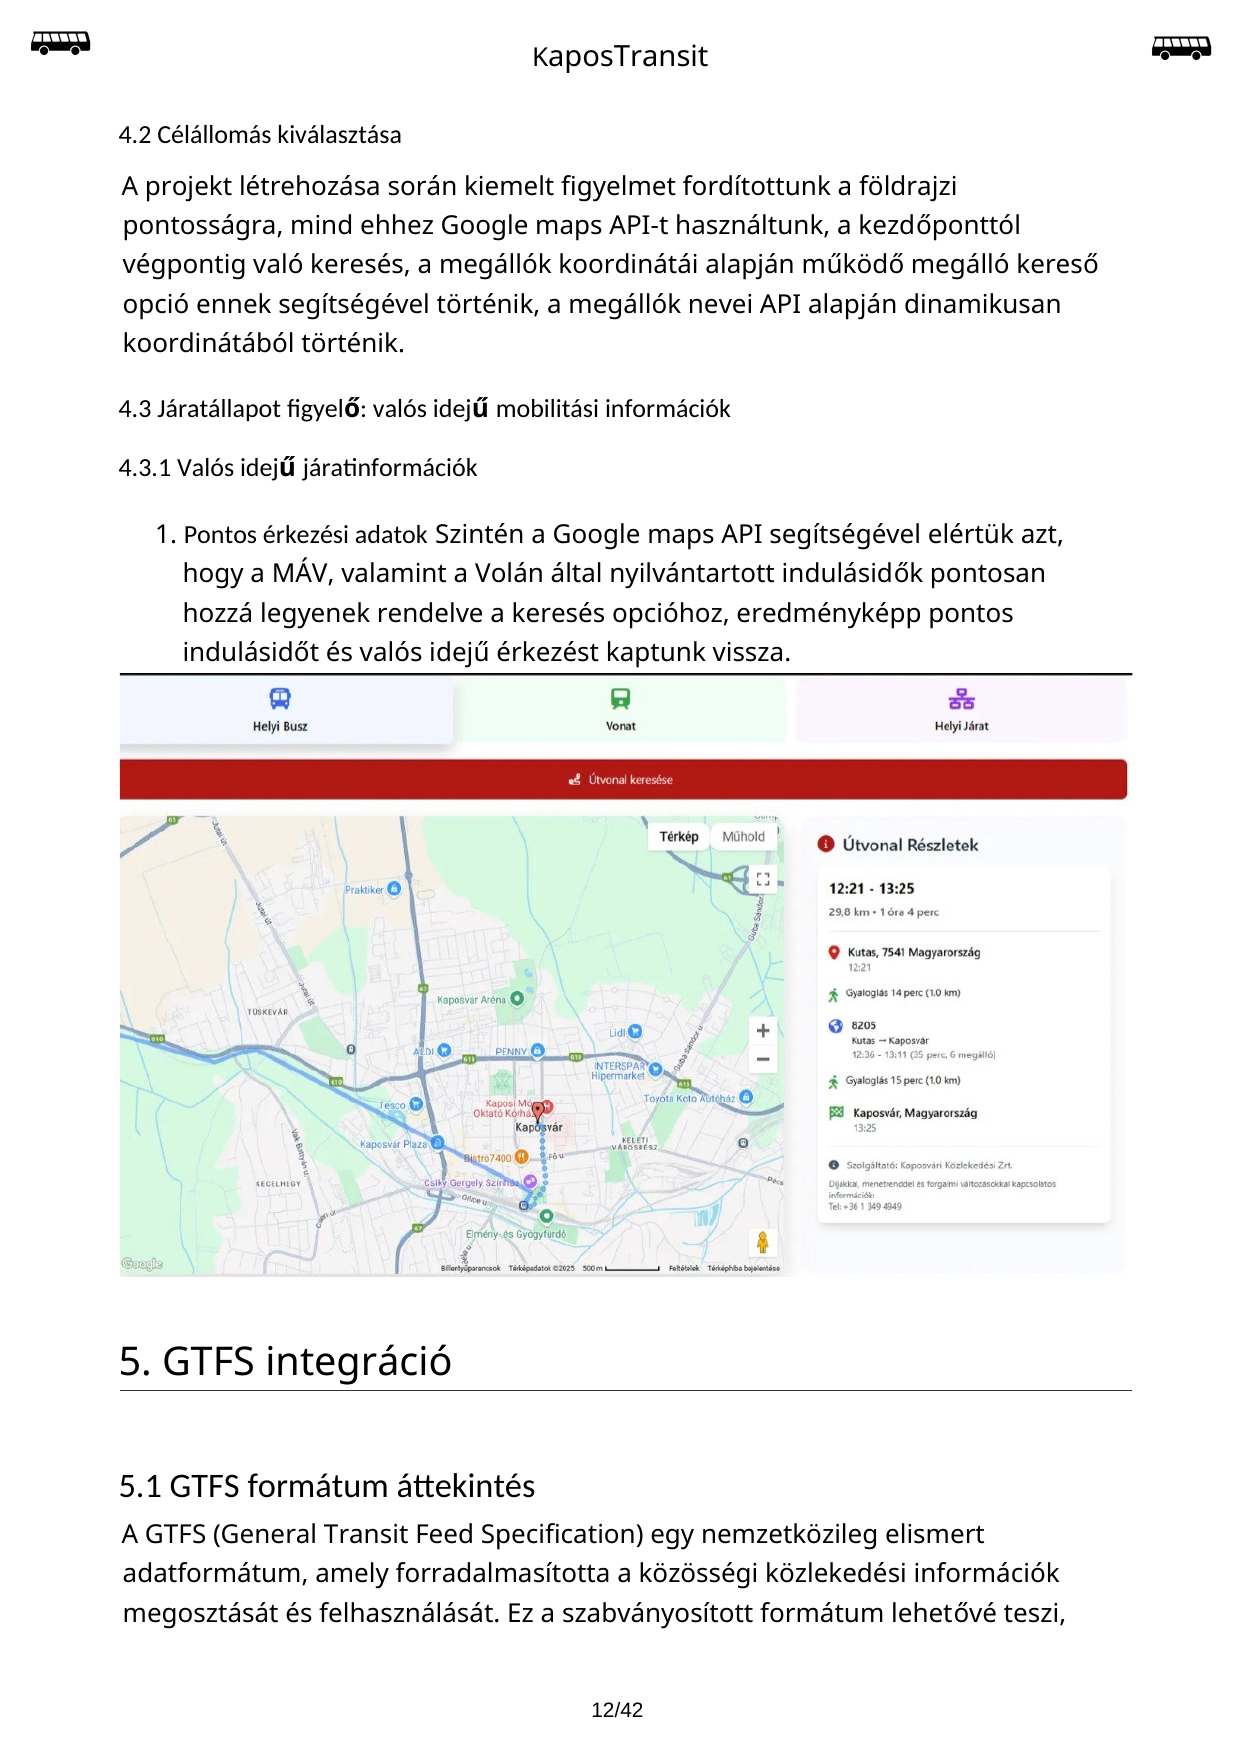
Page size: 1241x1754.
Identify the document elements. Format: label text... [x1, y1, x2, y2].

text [121, 1516, 1122, 1630]
subtitle 5. GTFS integráció [118, 1333, 1122, 1387]
picture [119, 673, 1133, 1277]
subtitle 4.3 Járatállapot figyelő: valós idejű mobilitási információk [118, 389, 1122, 425]
picture [1, 15, 120, 67]
subtitle 4.2 Célállomás kiválasztása [118, 118, 1122, 150]
text A projekt létrehozása során kiemelt figyelmet fordítottunk a földrajzi pontosságra, mind ehhez Google maps API-t használtunk, a kezdőponttól végpontig való keresés, a megállók koordinátái alapján működő megálló kereső opció ennek segítségével történik, a megállók nevei API alapján dinamikusan koordinátából történik. [121, 167, 1122, 360]
picture [1122, 20, 1241, 72]
subtitle 5.1 GTFS formátum áttekintés [118, 1464, 1122, 1506]
subtitle 4.3.1 Valós idejű járatinformációk [118, 449, 1122, 484]
text 1. Pontos érkezési adatok Szintén a Google maps API segítségével elértük azt, hogy a MÁV, valamint a Volán által nyilvántartott indulásidők pontosan hozzá legyenek rendelve a keresés opcióhoz, eredményképp pontos indulásidőt és valós idejű érkezést kaptunk vissza. [155, 516, 1122, 669]
